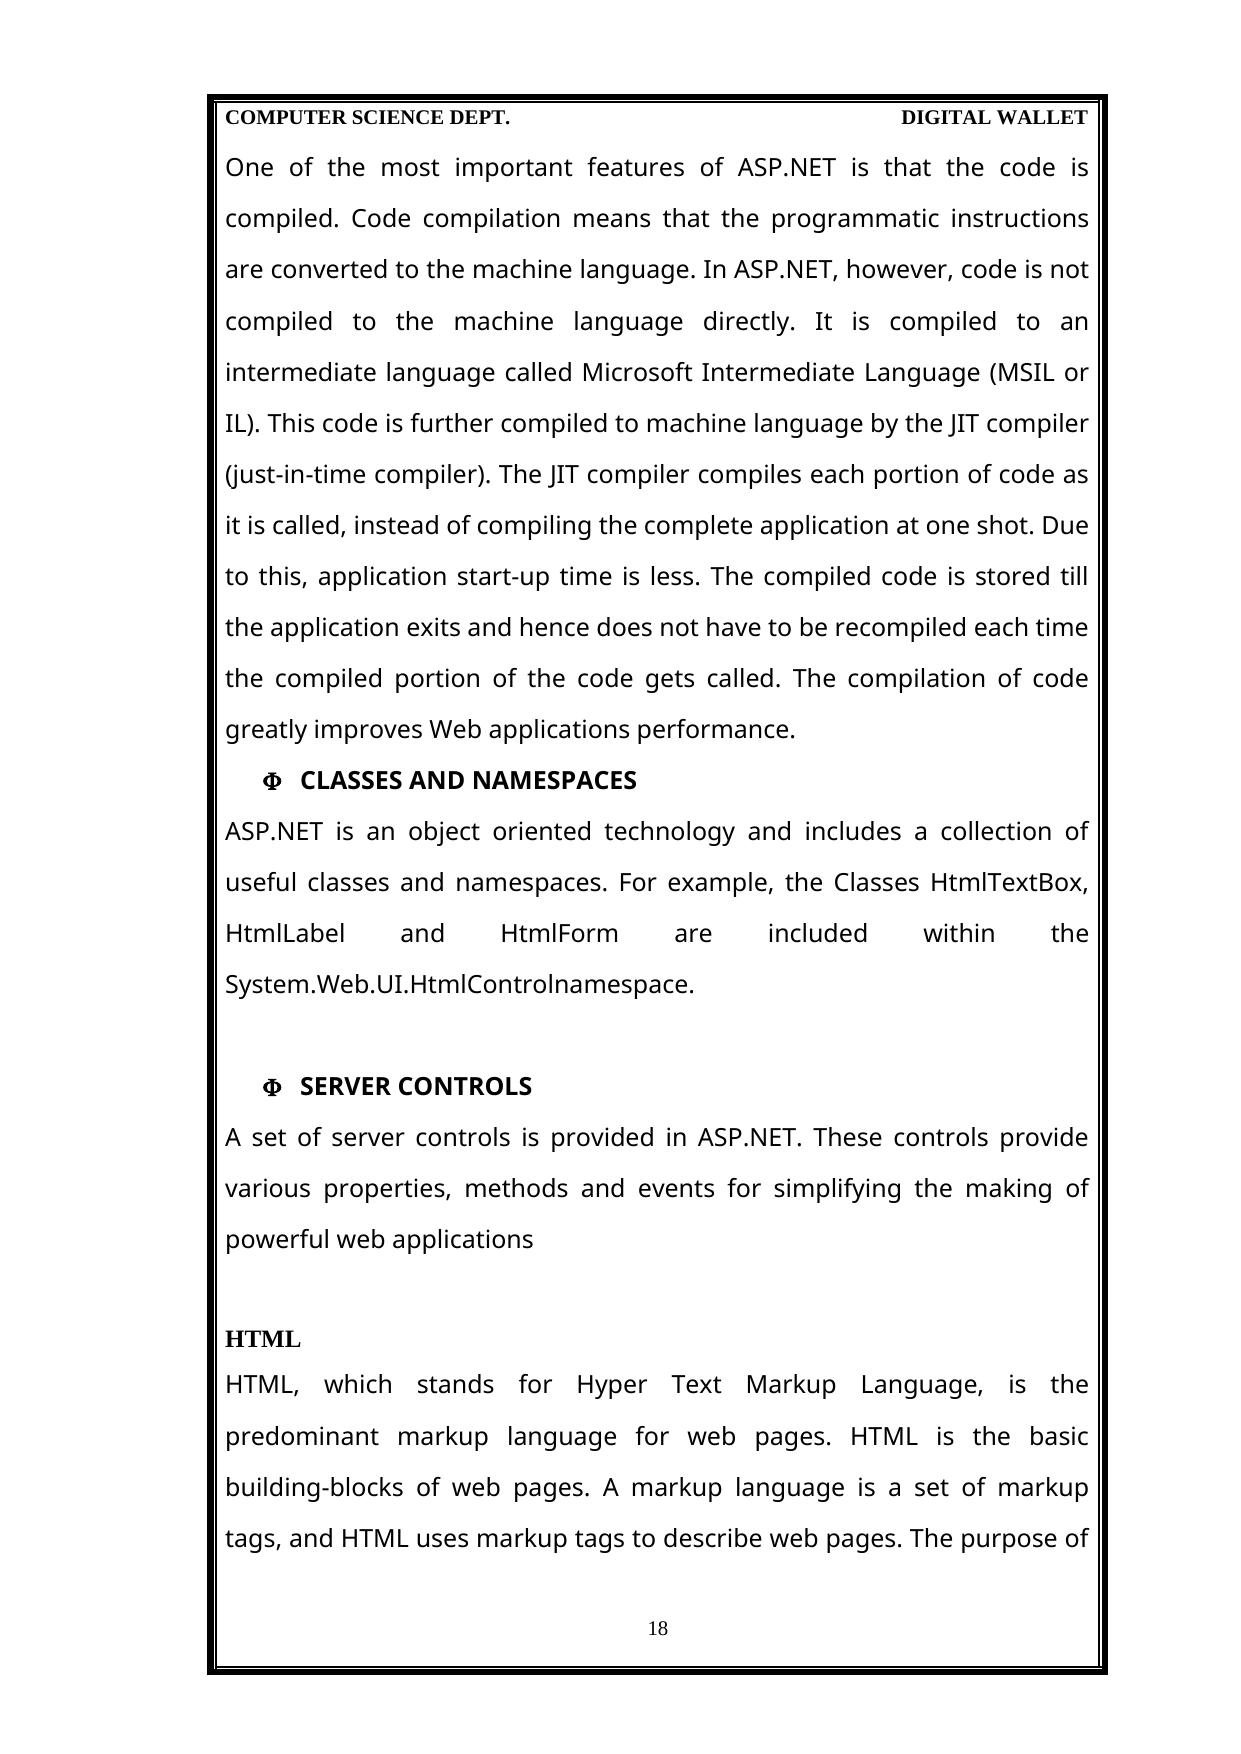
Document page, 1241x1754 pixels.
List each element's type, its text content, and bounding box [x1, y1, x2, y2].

text One of the most important features of ASP.NET is that the code is compiled. Code compilation means that the programmatic instructions are converted to the machine language. In ASP.NET, however, code is not compiled to the machine language directly. It is compiled to an intermediate language called Microsoft Intermediate Language (MSIL or IL). This code is further compiled to machine language by the JIT compiler (just-in-time compiler). The JIT compiler compiles each portion of code as it is called, instead of compiling the complete application at one shot. Due to this, application start-up time is less. The compiled code is stored till the application exits and hence does not have to be recompiled each time the compiled portion of the code gets called. The compilation of code greatly improves Web applications performance. [225, 150, 1090, 746]
text ASP.NET is an object oriented technology and includes a collection of useful classes and namespaces. For example, the Classes HtmlTextBox, HtmlLabel and HtmlForm are included within the System.Web.UI.HtmlControlnamespace. [225, 813, 1090, 1001]
list CLASSES AND NAMESPACES [262, 762, 1090, 797]
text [225, 1367, 1090, 1554]
text A set of server controls is provided in ASP.NET. These controls provide various properties, methods and events for simplifying the making of powerful web applications [225, 1120, 1090, 1256]
text HTML [225, 1324, 1090, 1353]
list SERVER CONTROLS [262, 1069, 1090, 1103]
